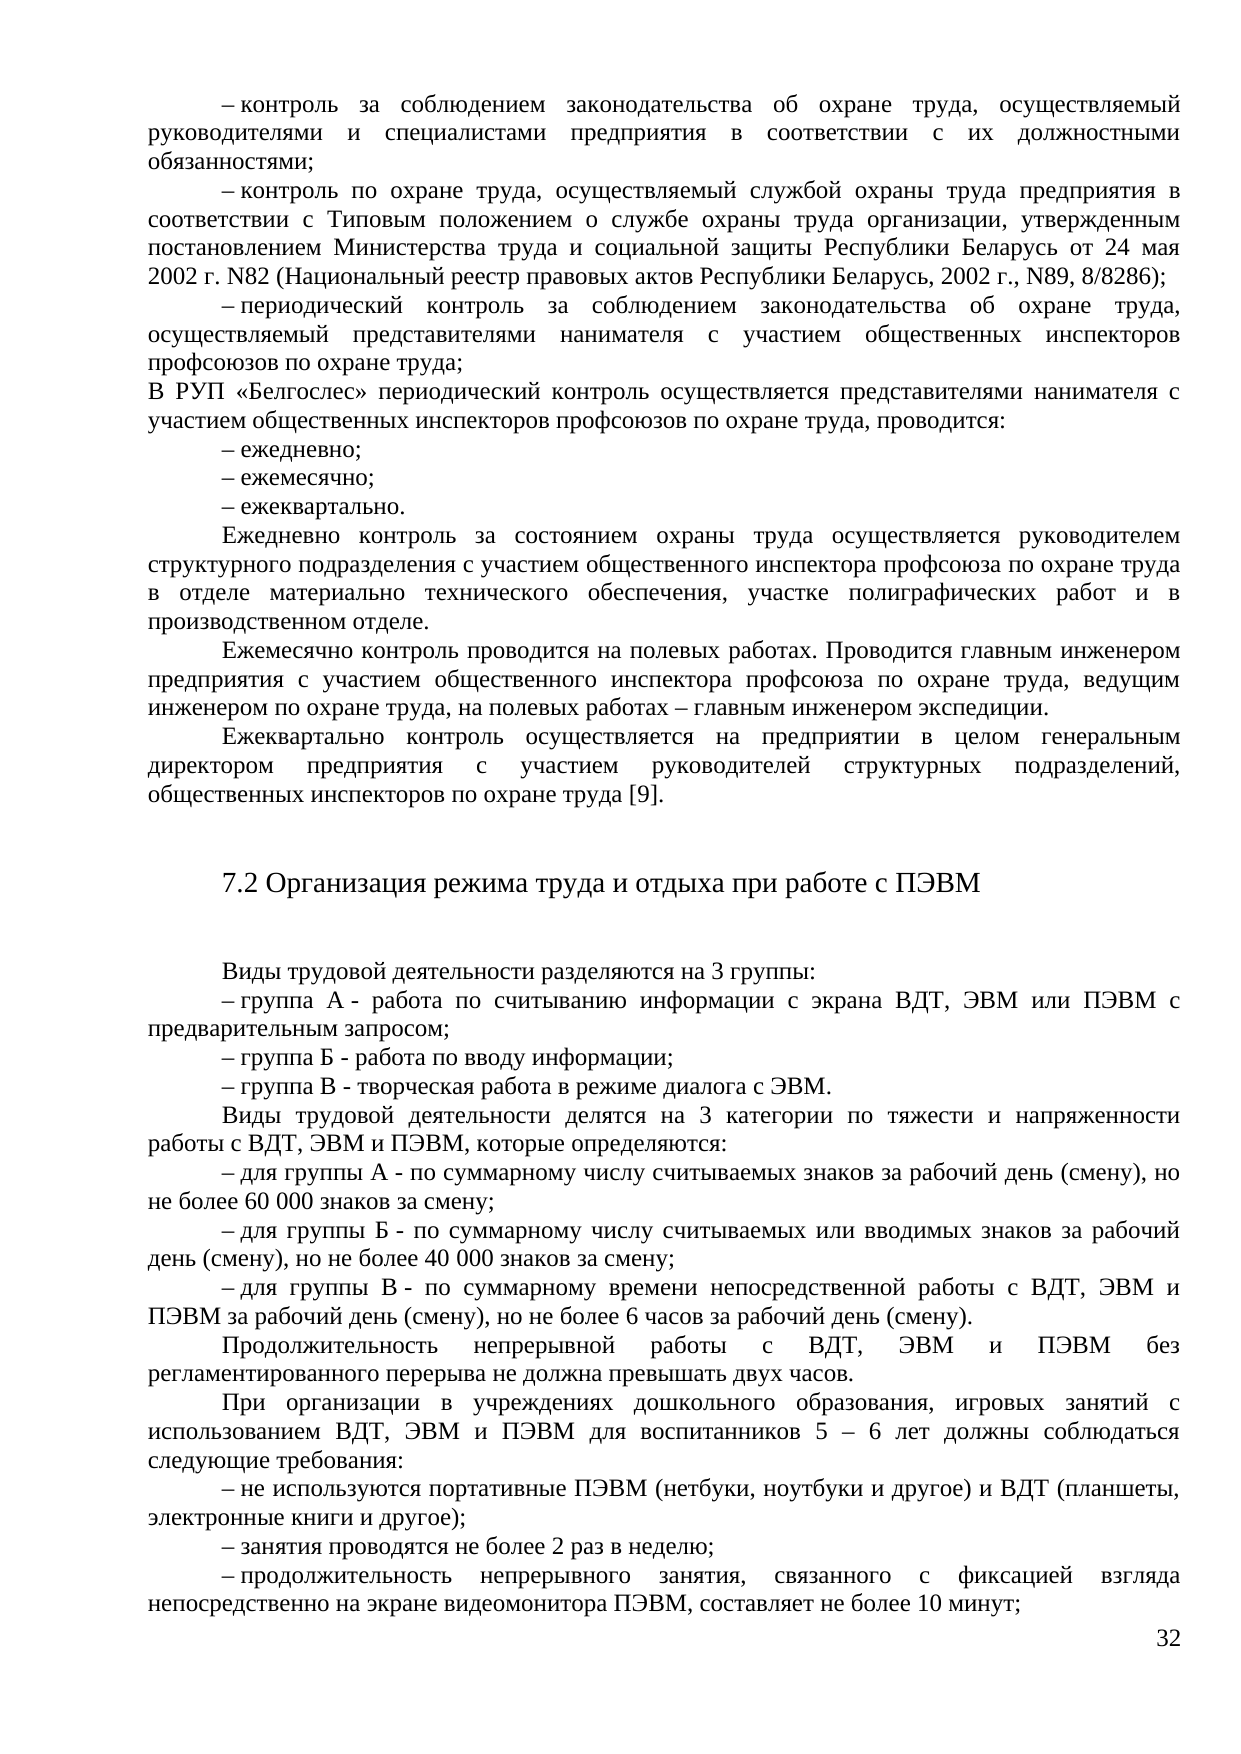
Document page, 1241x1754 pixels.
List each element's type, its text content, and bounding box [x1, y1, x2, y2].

text Продолжительность непрерывной работы с ВДТ, ЭВМ и ПЭВМ без регламентированного перерыва не должна превышать двух часов. [148, 1330, 1181, 1387]
list группа А - работа по считыванию информации с экрана ВДТ, ЭВМ или ПЭВМ с предварительным запросом; [148, 985, 1181, 1042]
list для группы А - по суммарному числу считываемых знаков за рабочий день (смену), но не более 60 000 знаков за смену; [148, 1157, 1181, 1215]
list занятия проводятся не более 2 раз в неделю; [148, 1531, 1181, 1560]
list ежеквартально. [148, 491, 1181, 520]
text Ежедневно контроль за состоянием охраны труда осуществляется руководителем структурного подразделения с участием общественного инспектора профсоюза по охране труда в отделе материально технического обеспечения, участке полиграфических работ и в производственном отделе. [148, 520, 1181, 635]
text Ежеквартально контроль осуществляется на предприятии в целом генеральным директором предприятия с участием руководителей структурных подразделений, общественных инспекторов по охране труда [9]. [148, 721, 1181, 807]
text Виды трудовой деятельности разделяются на 3 группы: [148, 956, 1181, 985]
list ежемесячно; [148, 462, 1181, 491]
list контроль за соблюдением законодательства об охране труда, осуществляемый руководителями и специалистами предприятия в соответствии с их должностными обязанностями; [148, 89, 1181, 175]
list периодический контроль за соблюдением законодательства об охране труда, осуществляемый представителями нанимателя с участием общественных инспекторов профсоюзов по охране труда; [148, 290, 1181, 376]
list не используются портативные ПЭВМ (нетбуки, ноутбуки и другое) и ВДТ (планшеты, электронные книги и другое); [148, 1473, 1181, 1531]
text Ежемесячно контроль проводится на полевых работах. Проводится главным инженером предприятия с участием общественного инспектора профсоюза по охране труда, ведущим инженером по охране труда, на полевых работах – главным инженером экспедиции. [148, 635, 1181, 721]
text В РУП «Белгослес» периодический контроль осуществляется представителями нанимателя с участием общественных инспекторов профсоюзов по охране труда, проводится: [148, 376, 1181, 434]
list для группы Б - по суммарному числу считываемых или вводимых знаков за рабочий день (смену), но не более 40 000 знаков за смену; [148, 1215, 1181, 1272]
text При организации в учреждениях дошкольного образования, игровых занятий с использованием ВДТ, ЭВМ и ПЭВМ для воспитанников 5 – 6 лет должны соблюдаться следующие требования: [148, 1387, 1181, 1473]
text Виды трудовой деятельности делятся на 3 категории по тяжести и напряженности работы с ВДТ, ЭВМ и ПЭВМ, которые определяются: [148, 1100, 1181, 1157]
list группа Б - работа по вводу информации; [148, 1042, 1181, 1071]
list ежедневно; [148, 434, 1181, 462]
list контроль по охране труда, осуществляемый службой охраны труда предприятия в соответствии с Типовым положением о службе охраны труда организации, утвержденным постановлением Министерства труда и социальной защиты Республики Беларусь от 24 мая 2002 г. N82 (Национальный реестр правовых актов Республики Беларусь, 2002 г., N89, 8/8286); [148, 175, 1181, 290]
list для группы В - по суммарному времени непосредственной работы с ВДТ, ЭВМ и ПЭВМ за рабочий день (смену), но не более 6 часов за рабочий день (смену). [148, 1272, 1181, 1330]
list группа В - творческая работа в режиме диалога с ЭВМ. [148, 1071, 1181, 1100]
list продолжительность непрерывного занятия, связанного с фиксацией взгляда непосредственно на экране видеомонитора ПЭВМ, составляет не более 10 минут; [148, 1560, 1181, 1617]
text 7.2 Организация режима труда и отдыха при работе с ПЭВМ [148, 865, 1181, 898]
